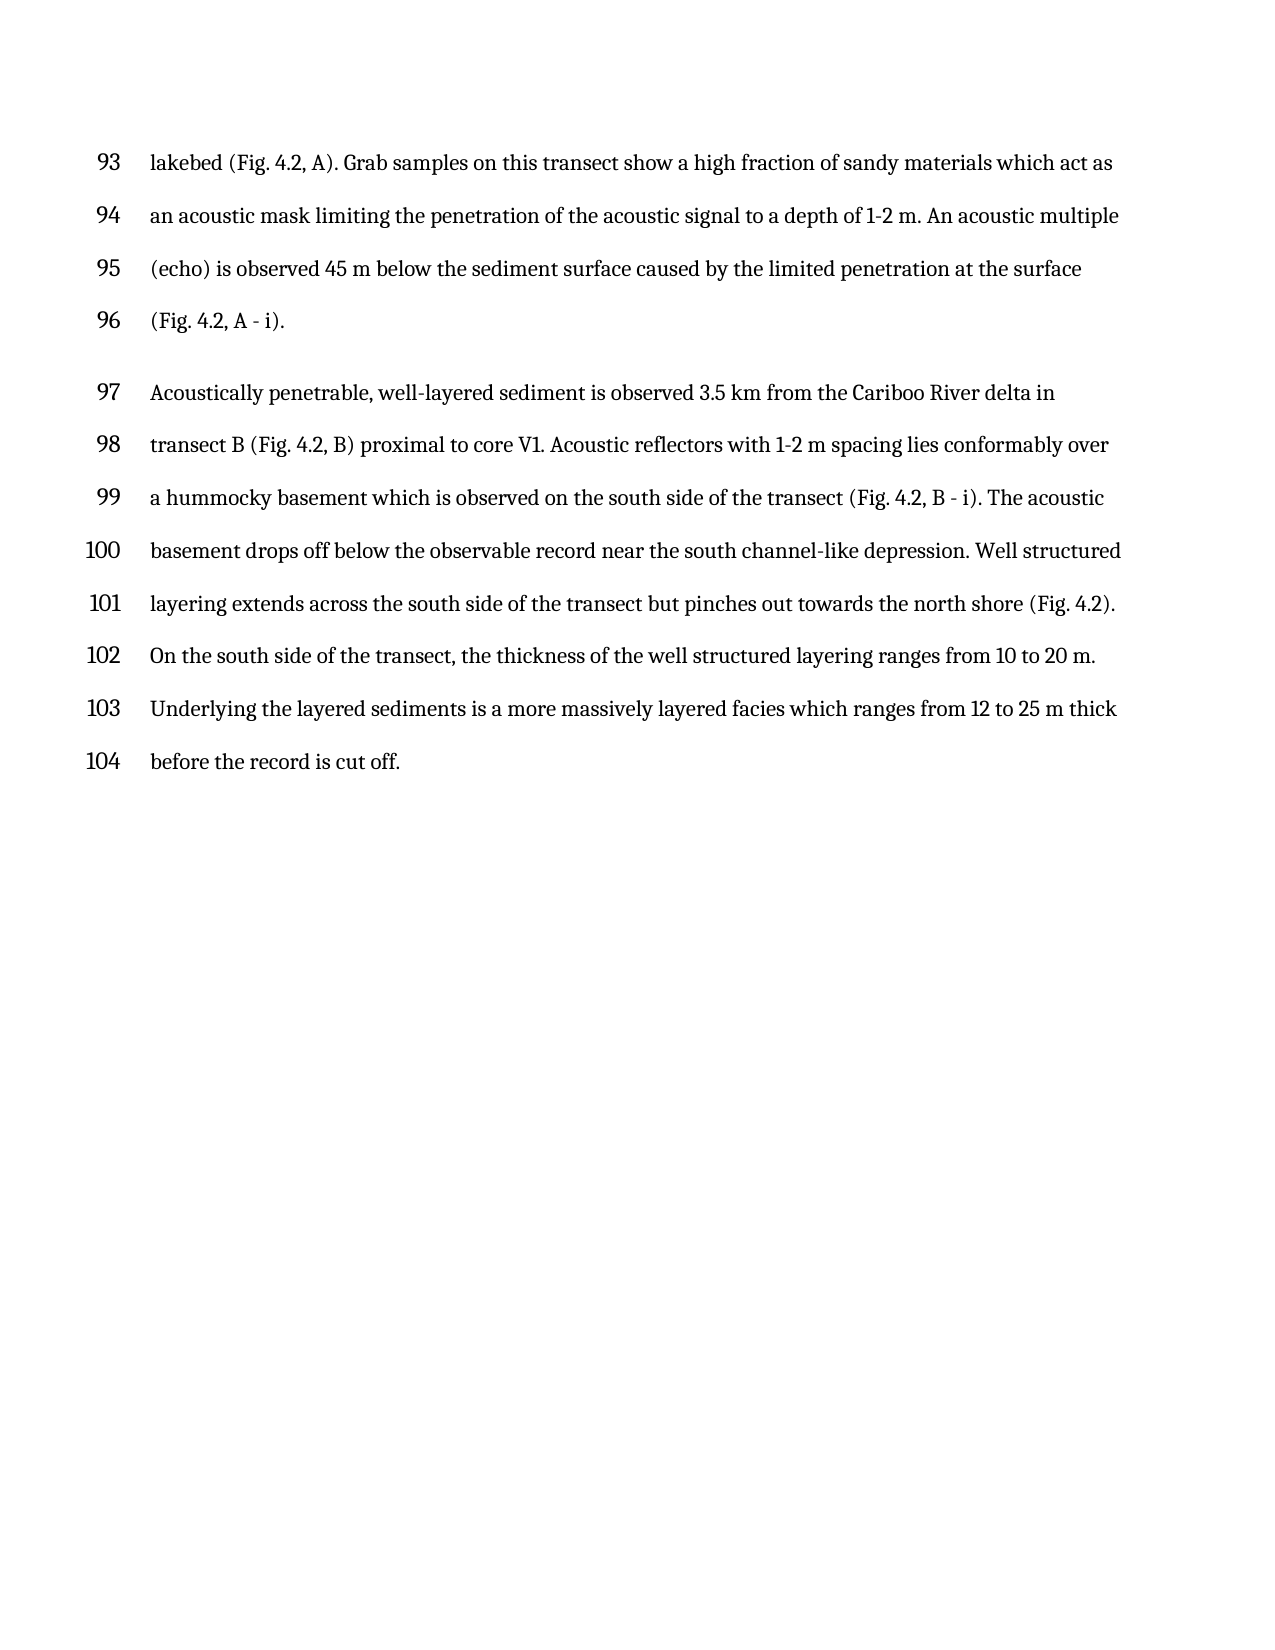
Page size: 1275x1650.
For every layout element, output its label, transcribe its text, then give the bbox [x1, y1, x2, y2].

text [150, 150, 1125, 334]
text Acoustically penetrable, well-layered sediment is observed 3.5 km from the Cariboo River delta in transect B (Fig. 4.2, B) proximal to core V1. Acoustic reflectors with 1-2 m spacing lies conformably over a hummocky basement which is observed on the south side of the transect (Fig. 4.2, B - i). The acoustic basement drops off below the observable record near the south channel-like depression. Well structured layering extends across the south side of the transect but pinches out towards the north shore (Fig. 4.2). On the south side of the transect, the thickness of the well structured layering ranges from 10 to 20 m. Underlying the layered sediments is a more massively layered facies which ranges from 12 to 25 m thick before the record is cut off. [150, 379, 1125, 775]
